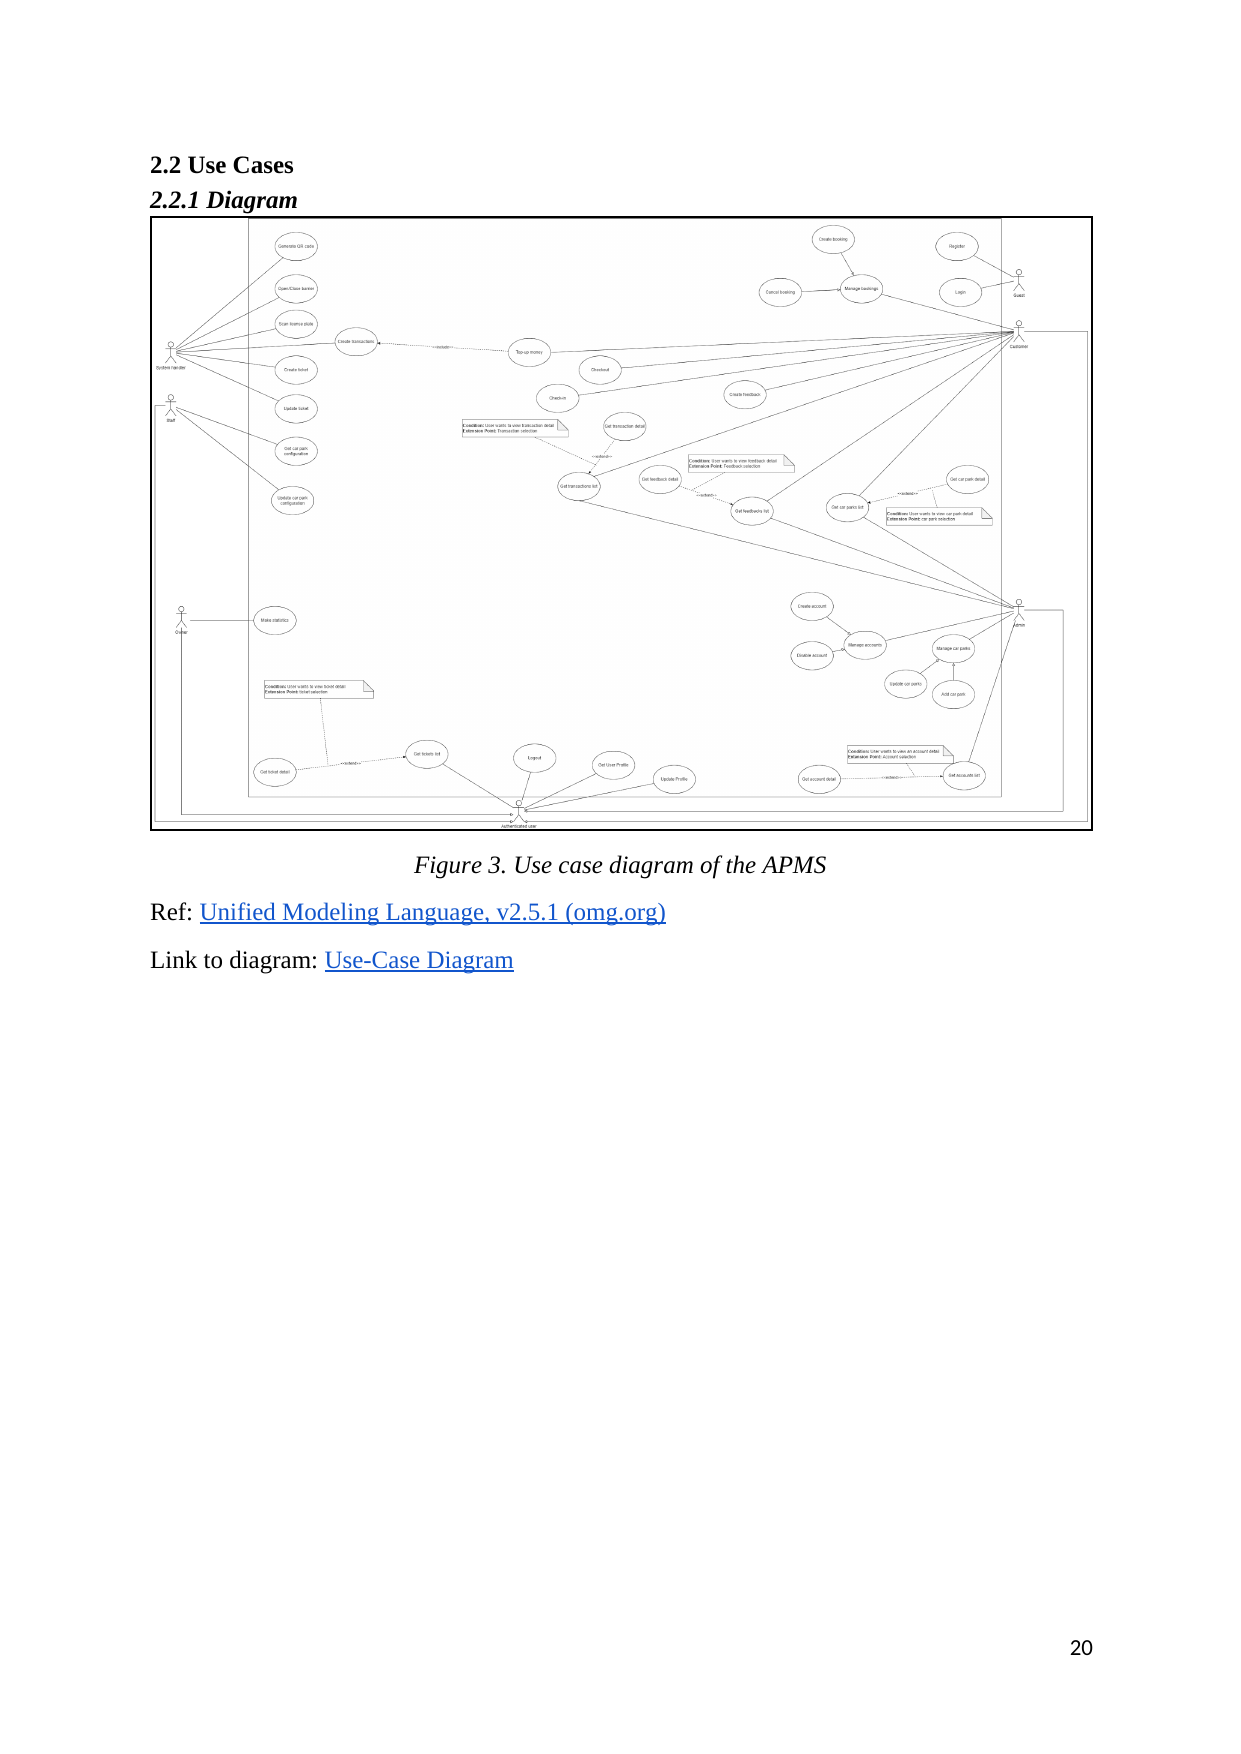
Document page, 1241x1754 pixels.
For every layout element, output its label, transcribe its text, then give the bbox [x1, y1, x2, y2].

picture [152, 218, 1091, 829]
text Ref: Unified Modeling Language, v2.5.1 (omg.org) [150, 897, 1093, 926]
subtitle 2.2 Use Cases [150, 150, 1093, 179]
subtitle 2.2.1 Diagram [150, 185, 1093, 214]
text Link to diagram: Use-Case Diagram [150, 945, 1093, 974]
text Figure 3. Use case diagram of the APMS [150, 850, 1093, 878]
